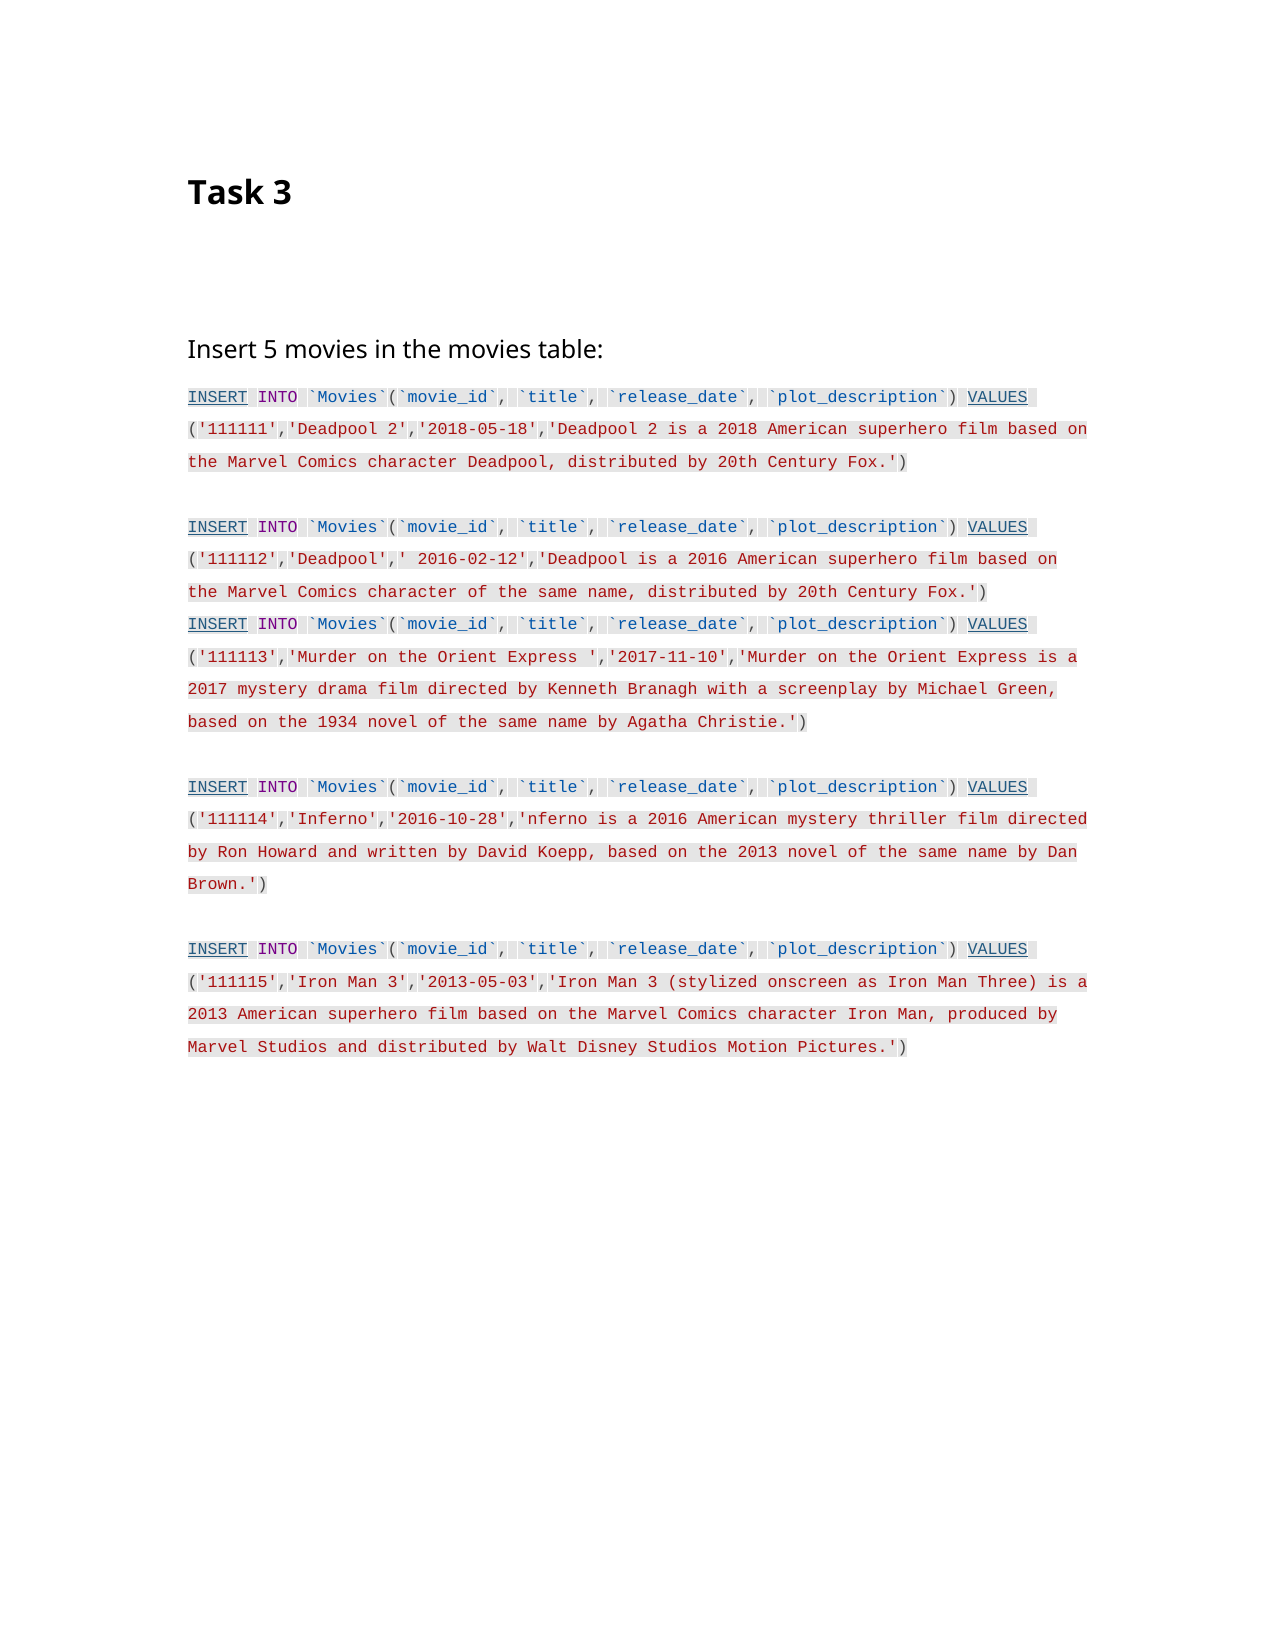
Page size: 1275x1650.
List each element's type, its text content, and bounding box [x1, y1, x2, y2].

text INSERT INTO `Movies`(`movie_id`, `title`, `release_date`, `plot_description`) VALUES ('111113','Murder on the Orient Express ','2017-11-10','Murder on the Orient Express is a 2017 mystery drama film directed by Kenneth Branagh with a screenplay by Michael Green, based on the 1934 novel of the same name by Agatha Christie.') [187, 609, 1087, 739]
subtitle Task 3 [187, 159, 1087, 224]
text Insert 5 movies in the movies table: [187, 316, 1087, 381]
text INSERT INTO `Movies`(`movie_id`, `title`, `release_date`, `plot_description`) VALUES ('111114','Inferno','2016-10-28','nferno is a 2016 American mystery thriller film directed by Ron Howard and written by David Koepp, based on the 2013 novel of the same name by Dan Brown.') [187, 771, 1087, 901]
text INSERT INTO `Movies`(`movie_id`, `title`, `release_date`, `plot_description`) VALUES ('111112','Deadpool',' 2016-02-12','Deadpool is a 2016 American superhero film based on the Marvel Comics character of the same name, distributed by 20th Century Fox.') [187, 511, 1087, 609]
text INSERT INTO `Movies`(`movie_id`, `title`, `release_date`, `plot_description`) VALUES ('111111','Deadpool 2','2018-05-18','Deadpool 2 is a 2018 American superhero film based on the Marvel Comics character Deadpool, distributed by 20th Century Fox.') [187, 381, 1087, 479]
text INSERT INTO `Movies`(`movie_id`, `title`, `release_date`, `plot_description`) VALUES ('111115','Iron Man 3','2013-05-03','Iron Man 3 (stylized onscreen as Iron Man Three) is a 2013 American superhero film based on the Marvel Comics character Iron Man, produced by Marvel Studios and distributed by Walt Disney Studios Motion Pictures.') [187, 934, 1087, 1064]
